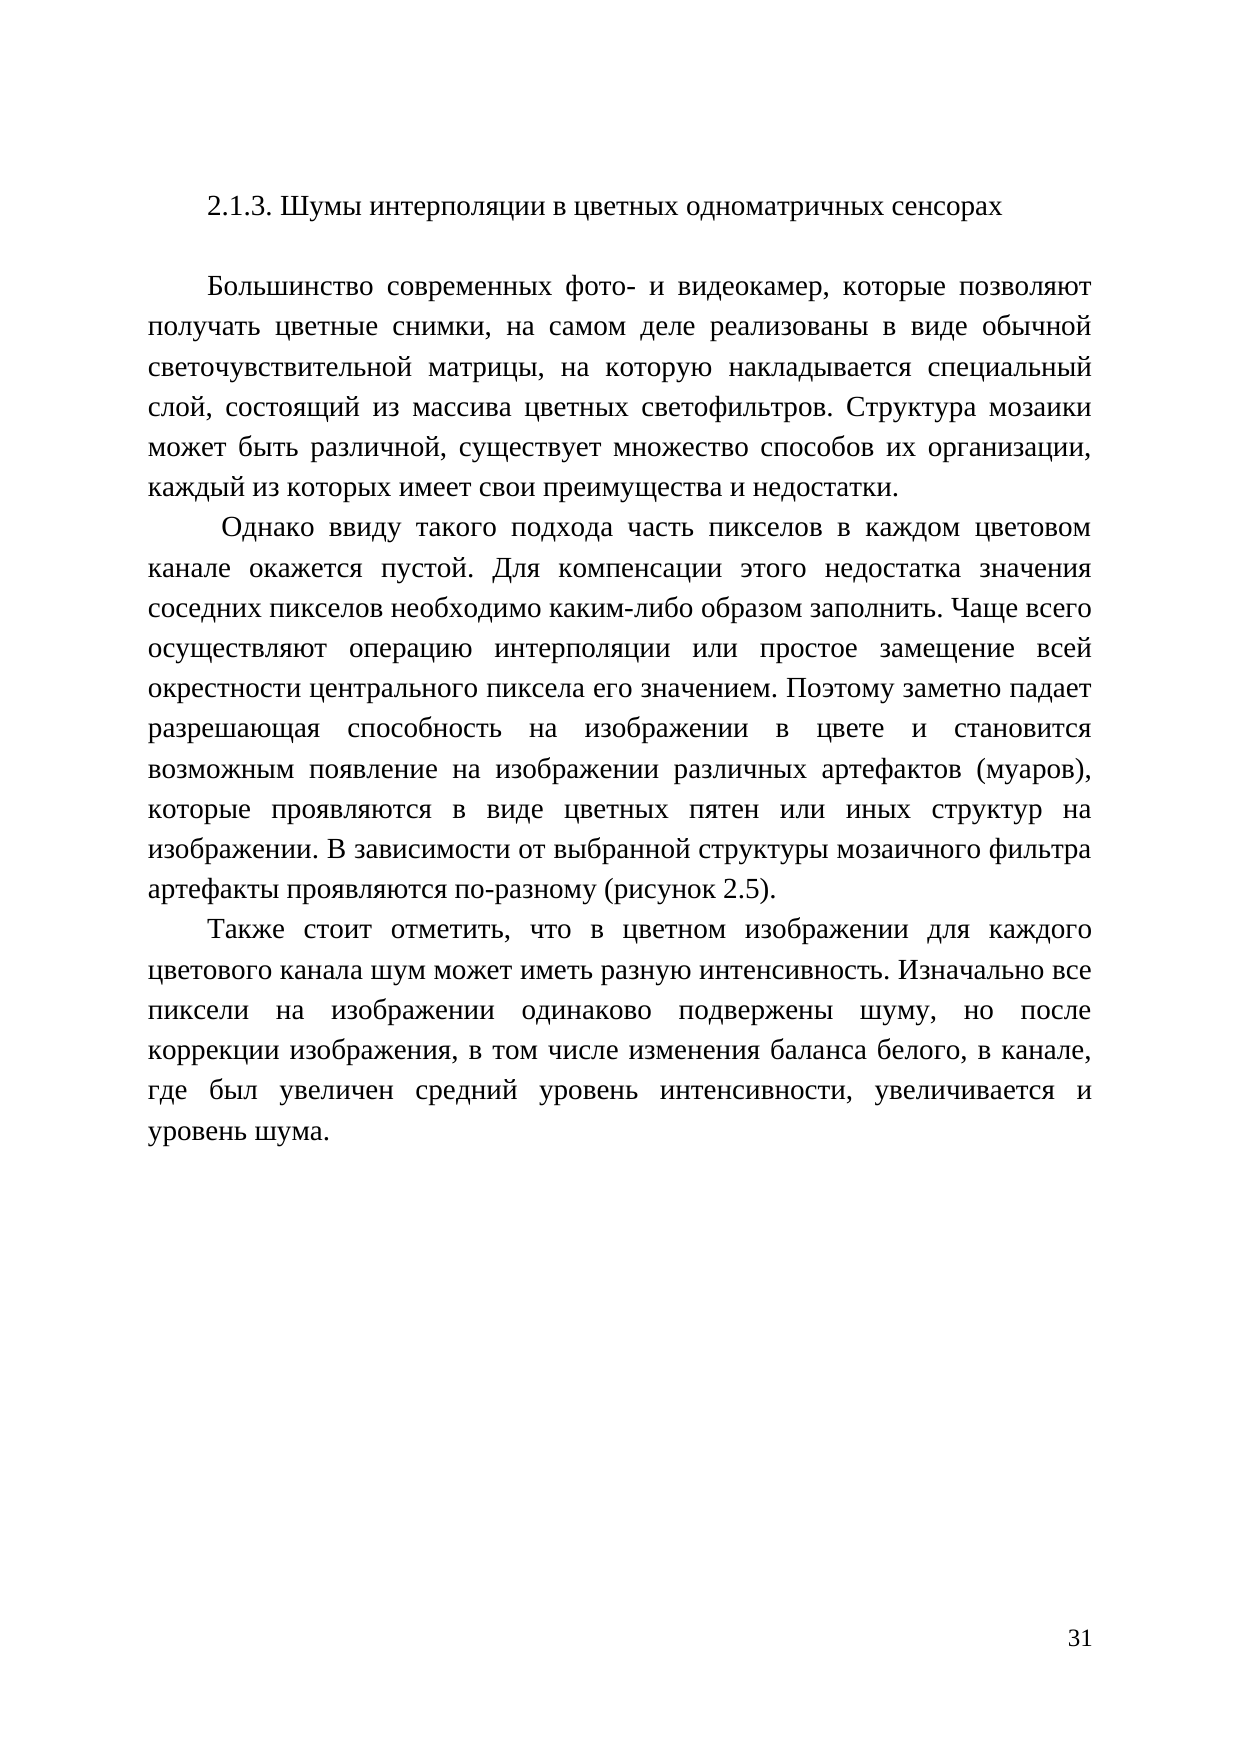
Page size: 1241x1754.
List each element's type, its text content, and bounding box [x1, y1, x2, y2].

text Также стоит отметить, что в цветном изображении для каждого цветового канала шум может иметь разную интенсивность. Изначально все пиксели на изображении одинаково подвержены шуму, но после коррекции изображения, в том числе изменения баланса белого, в канале, где был увеличен средний уровень интенсивности, увеличивается и уровень шума. [148, 912, 1092, 1146]
text Большинство современных фото- и видеокамер, которые позволяют получать цветные снимки, на самом деле реализованы в виде обычной светочувствительной матрицы, на которую накладывается специальный слой, состоящий из массива цветных светофильтров. Структура мозаики может быть различной, существует множество способов их организации, каждый из которых имеет свои преимущества и недостатки. [148, 268, 1092, 503]
text Однако ввиду такого подхода часть пикселов в каждом цветовом канале окажется пустой. Для компенсации этого недостатка значения соседних пикселов необходимо каким-либо образом заполнить. Чаще всего осуществляют операцию интерполяции или простое замещение всей окрестности центрального пиксела его значением. Поэтому заметно падает разрешающая способность на изображении в цвете и становится возможным появление на изображении различных артефактов (муаров), которые проявляются в виде цветных пятен или иных структур на изображении. В зависимости от выбранной структуры мозаичного фильтра артефакты проявляются по-разному (рисунок 2.5). [148, 509, 1092, 905]
list Шумы интерполяции в цветных одноматричных сенсорах [207, 188, 1092, 221]
